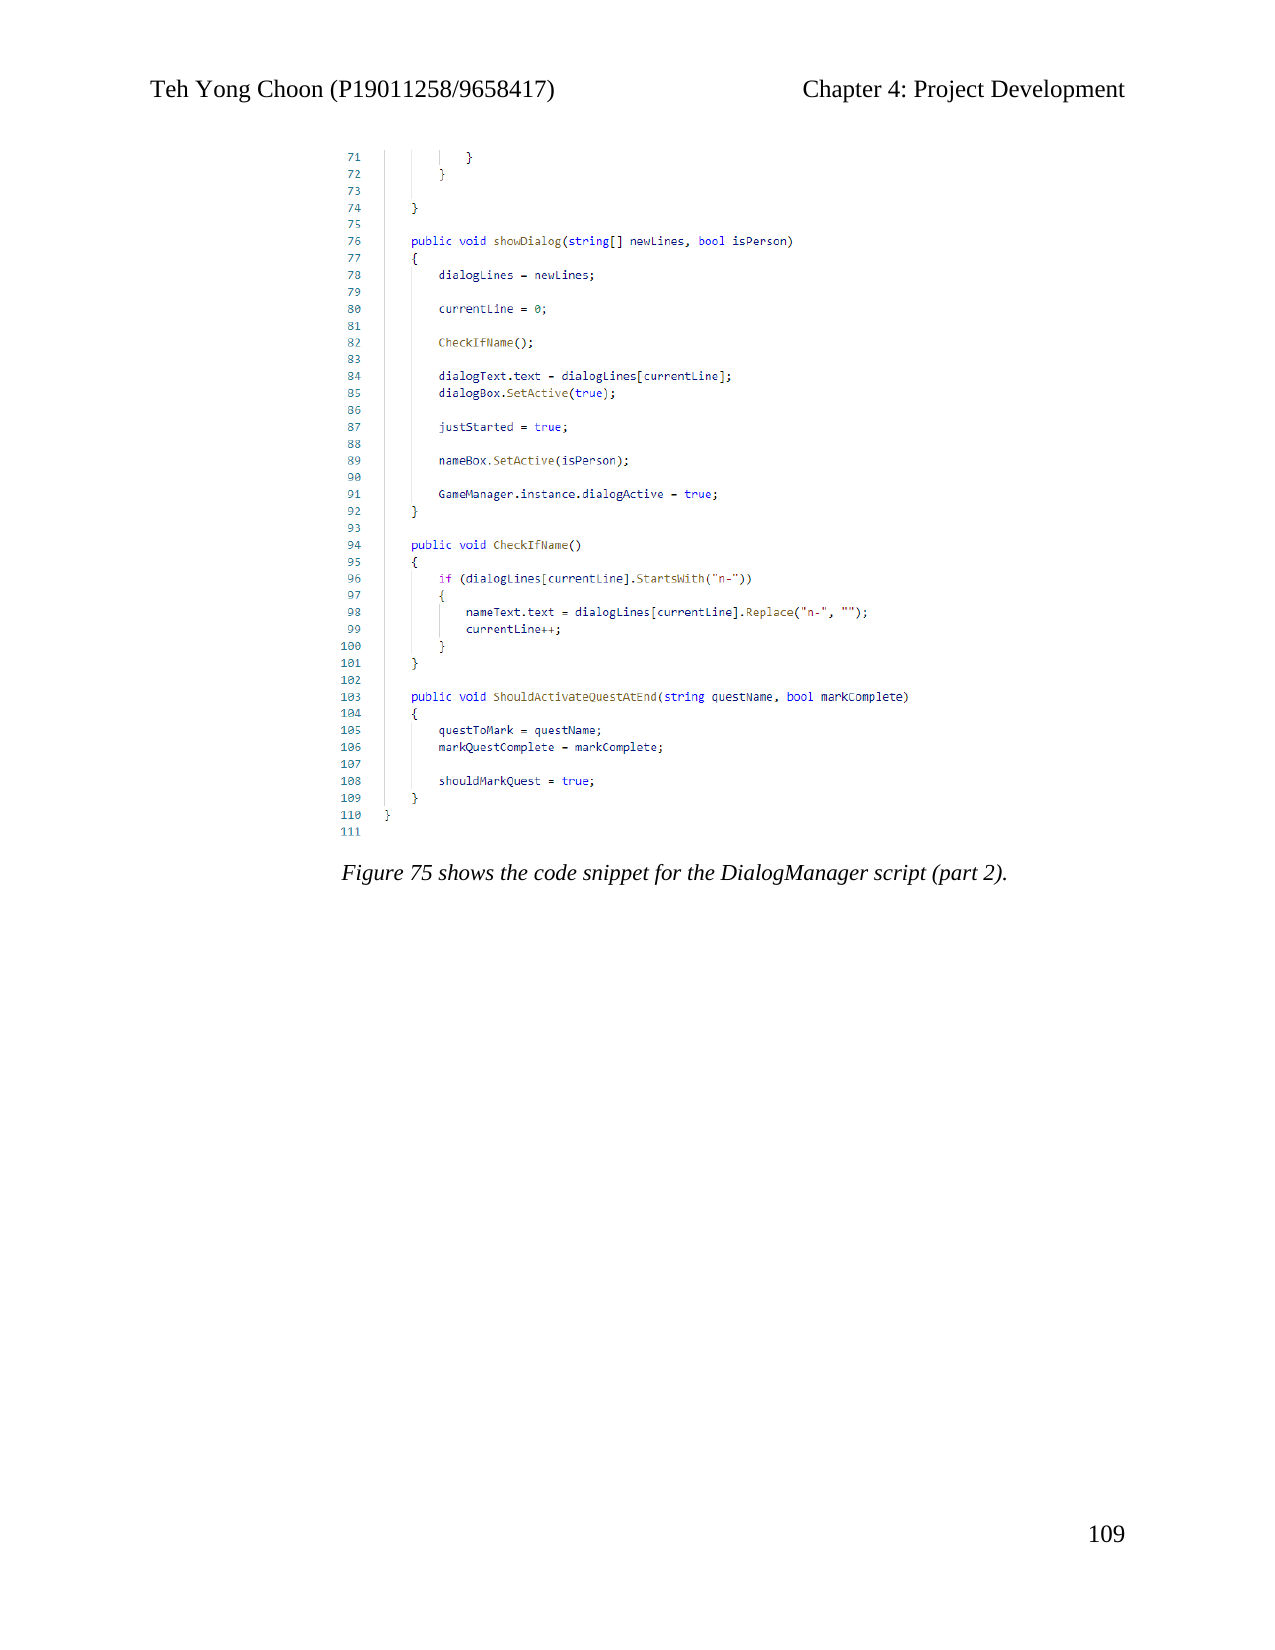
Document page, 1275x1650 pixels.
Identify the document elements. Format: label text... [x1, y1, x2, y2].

text Figure 75 shows the code snippet for the DialogManager script (part 2). [194, 859, 1125, 886]
picture [325, 150, 982, 843]
